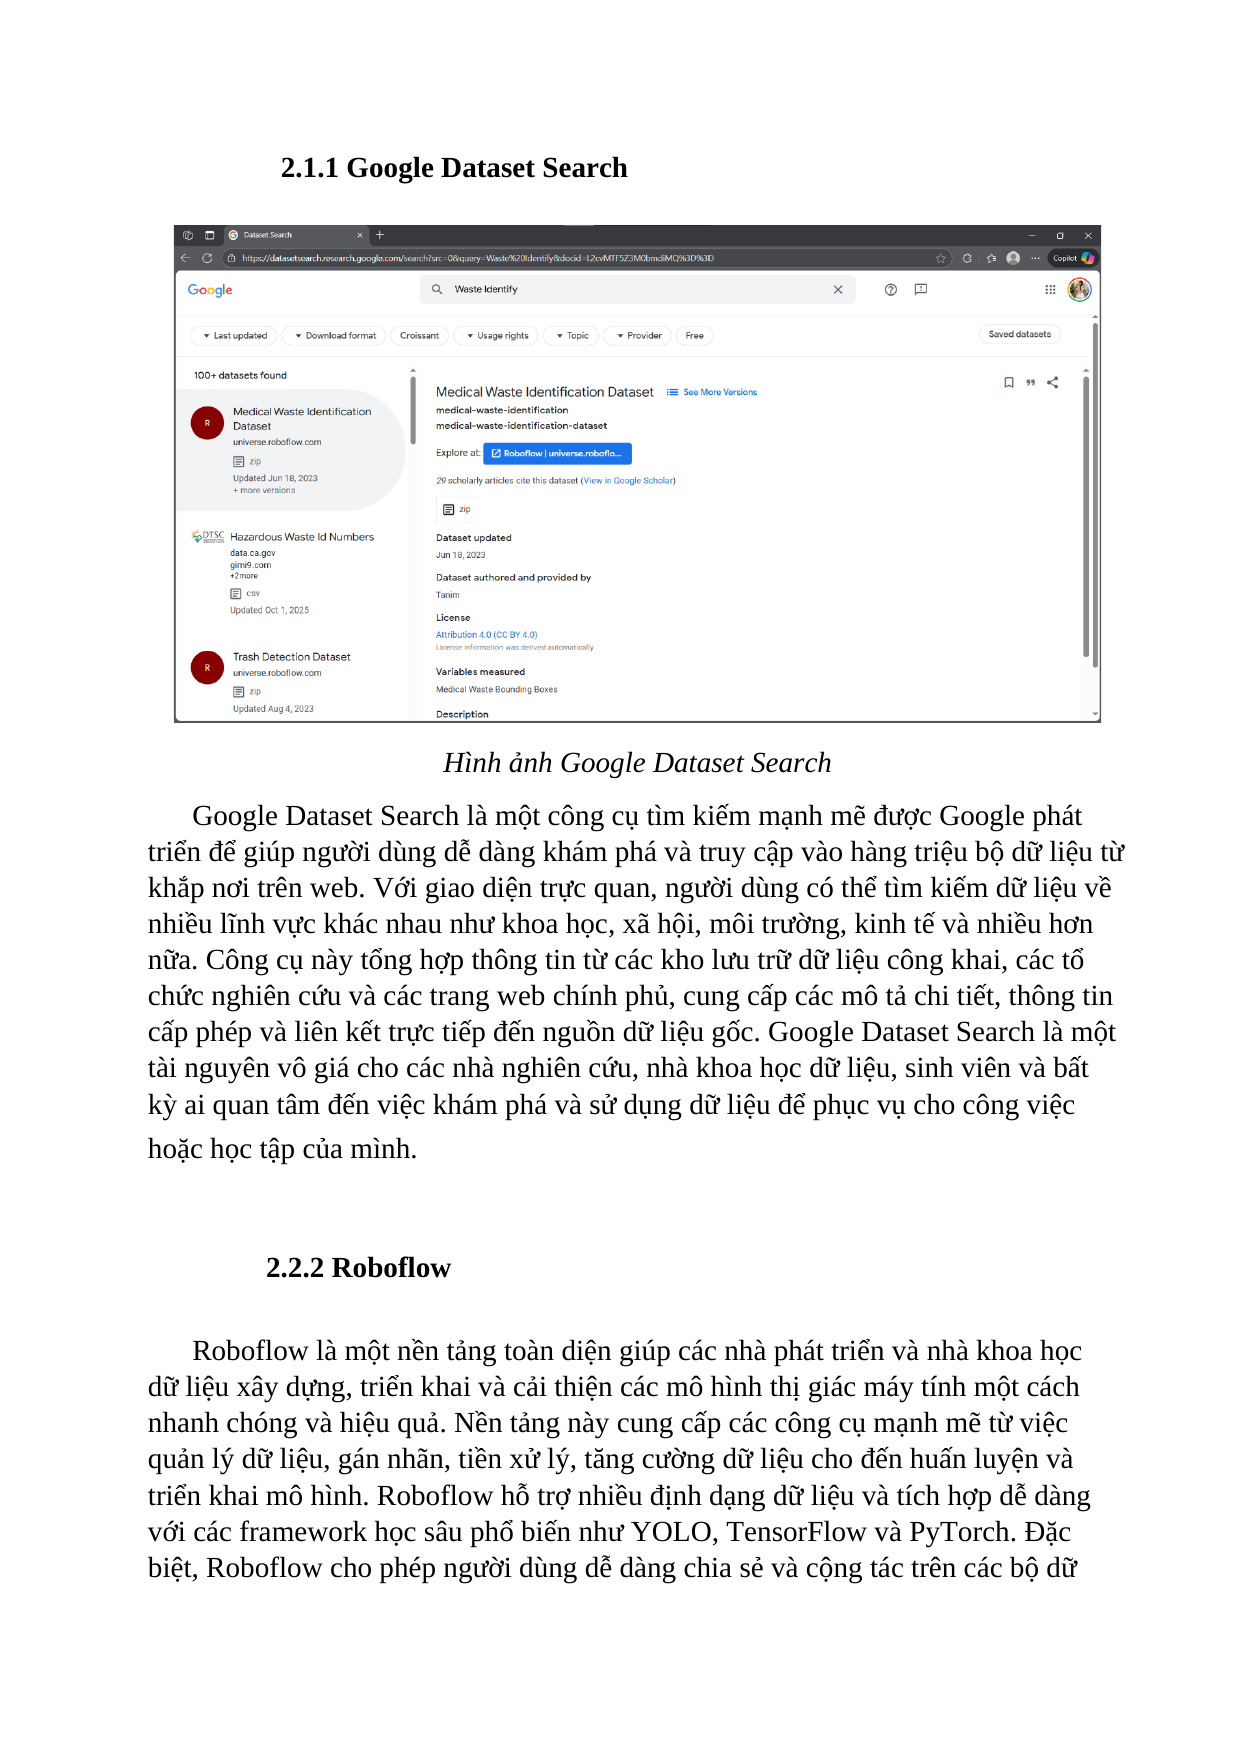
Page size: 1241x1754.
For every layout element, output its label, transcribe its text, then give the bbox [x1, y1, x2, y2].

subtitle 2.2.2 Roboflow [266, 1250, 1093, 1284]
subtitle 2.1.1 Google Dataset Search [148, 150, 1093, 183]
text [148, 1333, 1107, 1584]
picture [173, 225, 1102, 723]
text Google Dataset Search là một công cụ tìm kiếm mạnh mẽ được Google phát triển để giúp người dùng dễ dàng khám phá và truy cập vào hàng triệu bộ dữ liệu từ khắp nơi trên web. Với giao diện trực quan, người dùng có thể tìm kiếm dữ liệu về nhiều lĩnh vực khác nhau như khoa học, xã hội, môi trường, kinh tế và nhiều hơn nữa. Công cụ này tổng hợp thông tin từ các kho lưu trữ dữ liệu công khai, các tổ chức nghiên cứu và các trang web chính phủ, cung cấp các mô tả chi tiết, thông tin cấp phép và liên kết trực tiếp đến nguồn dữ liệu gốc. Google Dataset Search là một tài nguyên vô giá cho các nhà nghiên cứu, nhà khoa học dữ liệu, sinh viên và bất kỳ ai quan tâm đến việc khám phá và sử dụng dữ liệu để phục vụ cho công việc hoặc học tập của mình. [148, 798, 1125, 1167]
